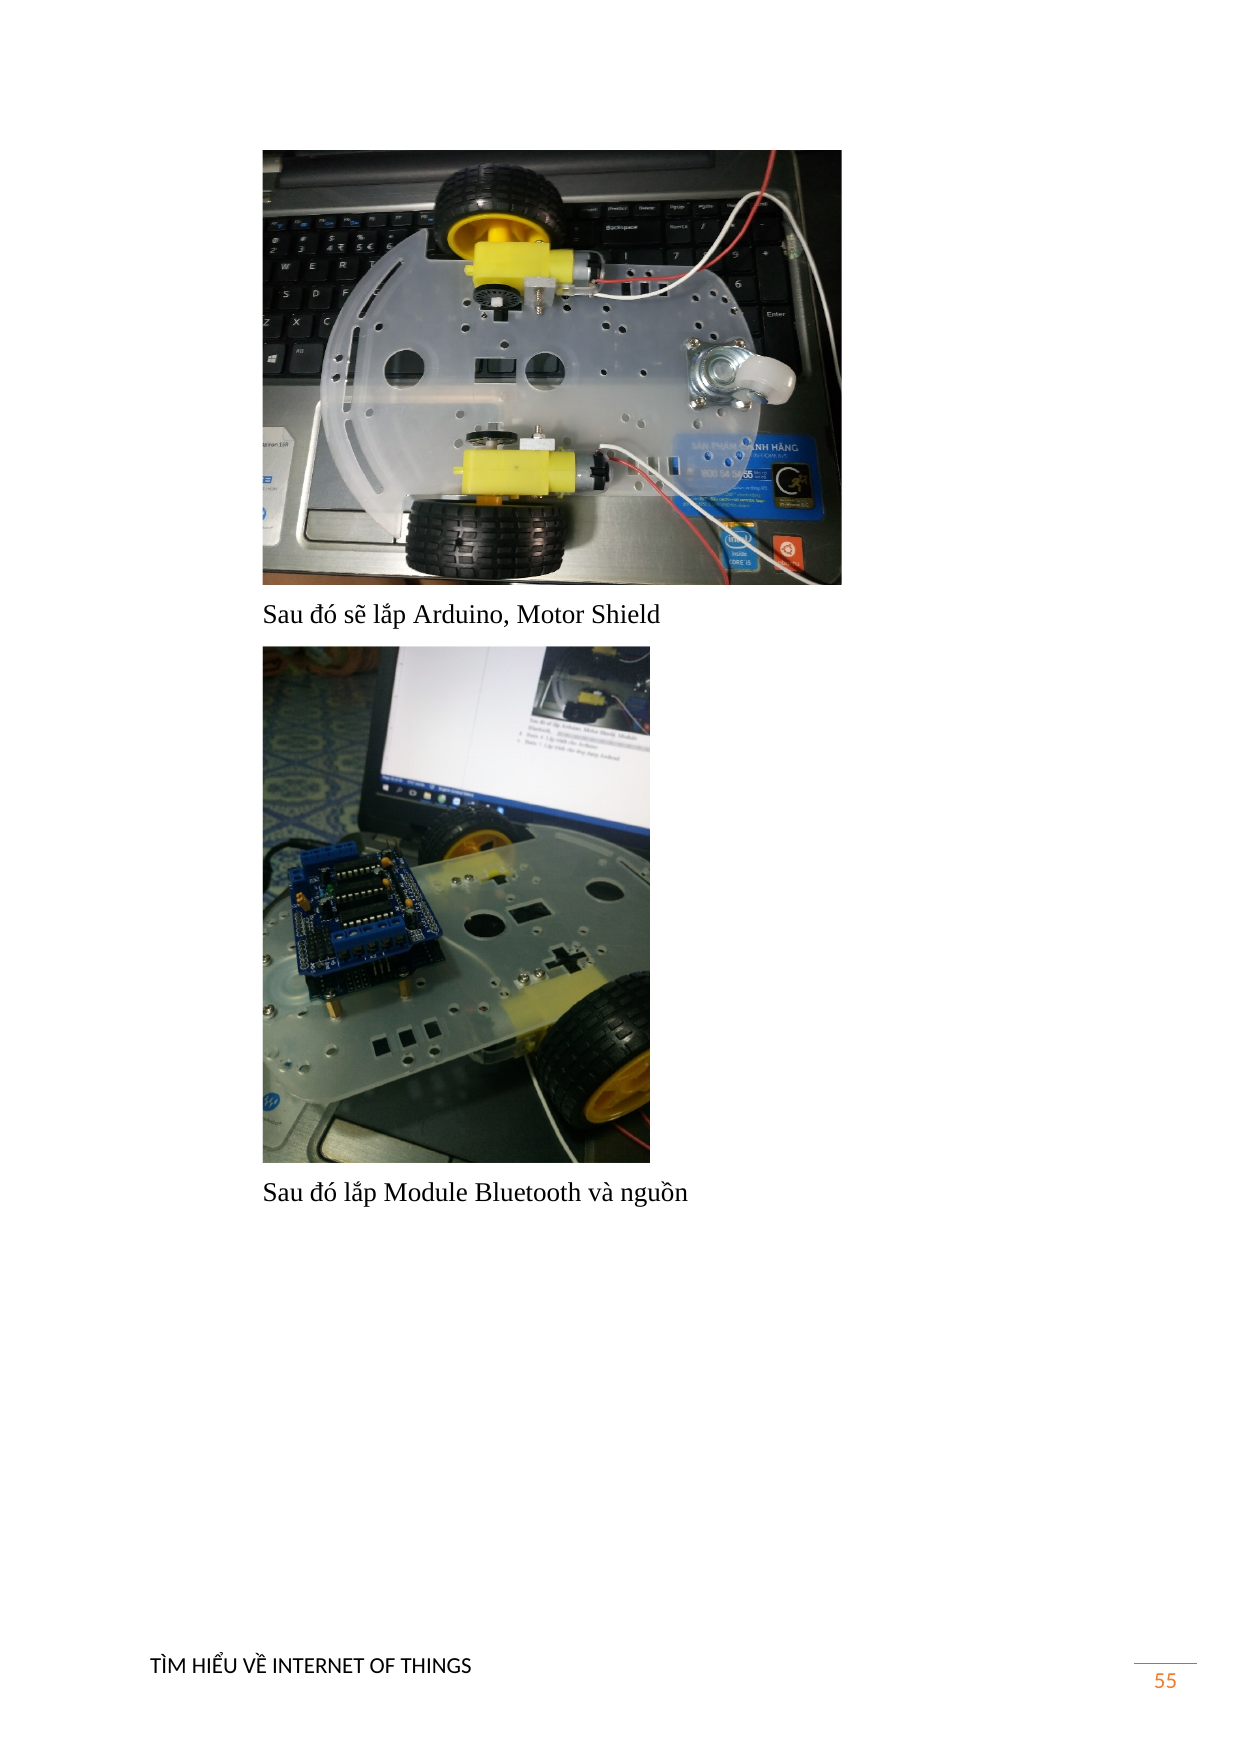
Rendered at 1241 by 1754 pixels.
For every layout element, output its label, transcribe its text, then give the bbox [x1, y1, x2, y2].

picture [263, 647, 650, 1162]
text Sau đó sẽ lắp Arduino, Motor Shield [262, 598, 1090, 629]
text Sau đó lắp Module Bluetooth và nguồn [262, 1176, 1090, 1207]
picture [262, 150, 842, 585]
